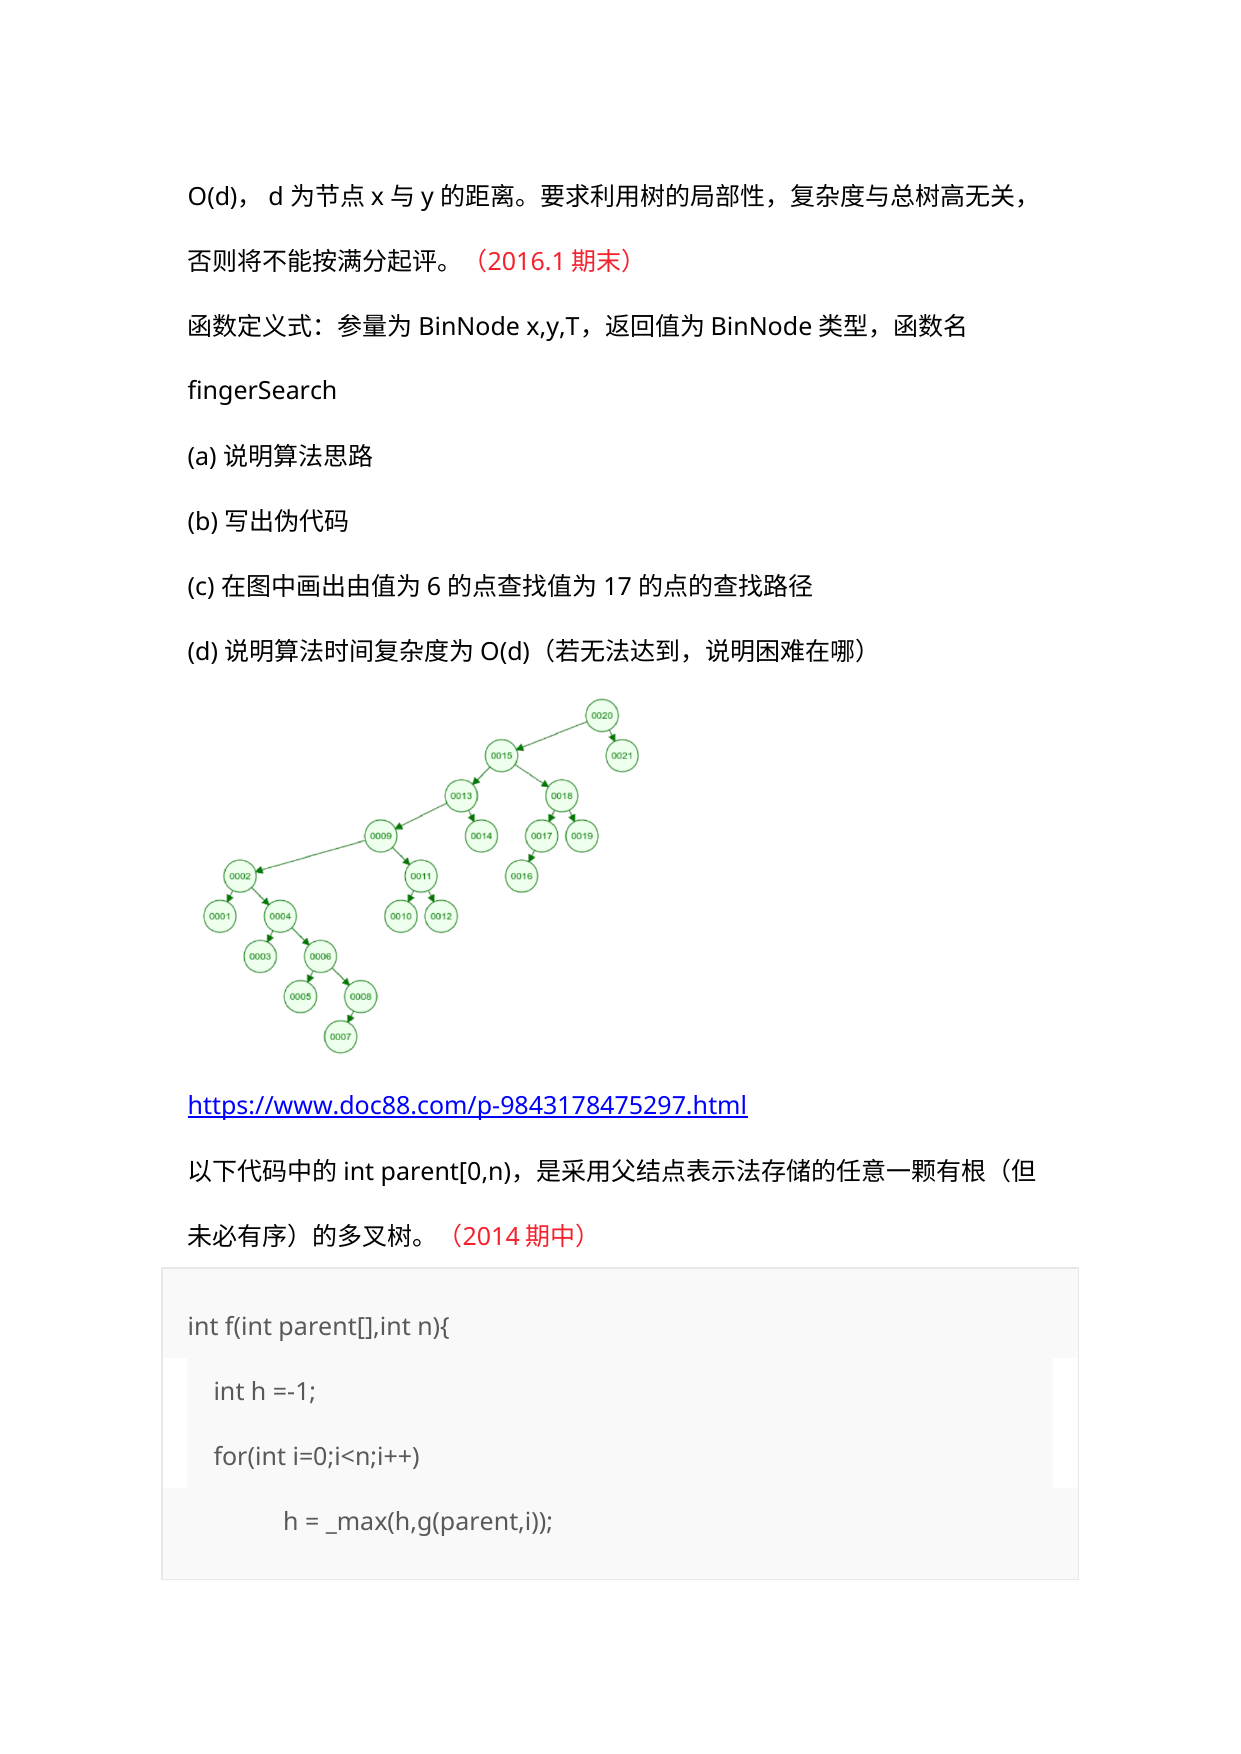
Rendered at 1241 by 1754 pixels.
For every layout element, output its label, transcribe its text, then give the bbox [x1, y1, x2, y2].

text 函数定义式：参量为 BinNode x,y,T，返回值为 BinNode 类型，函数名 fingerSearch [187, 292, 1053, 422]
text for(int i=0;i<n;i++) [187, 1423, 1053, 1462]
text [187, 162, 1053, 292]
text (b) 写出伪代码 [187, 487, 1053, 552]
text (d) 说明算法时间复杂度为 O(d)（若无法达到，说明困难在哪） [187, 617, 1053, 682]
text int h =-1; [187, 1358, 1053, 1423]
text 以下代码中的 int parent[0,n)，是采用父结点表示法存储的任意一颗有根（但未必有序）的多叉树。（2014期中） [187, 1137, 1053, 1267]
text https://www.doc88.com/p-9843178475297.html [187, 1072, 1053, 1137]
text h = _max(h,g(parent,i)); [163, 1462, 1078, 1579]
text (a) 说明算法思路 [187, 422, 1053, 487]
text (c) 在图中画出由值为 6 的点查找值为 17 的点的查找路径 [187, 552, 1053, 617]
text int f(int parent[],int n){ [163, 1269, 1078, 1358]
picture [187, 695, 654, 1059]
